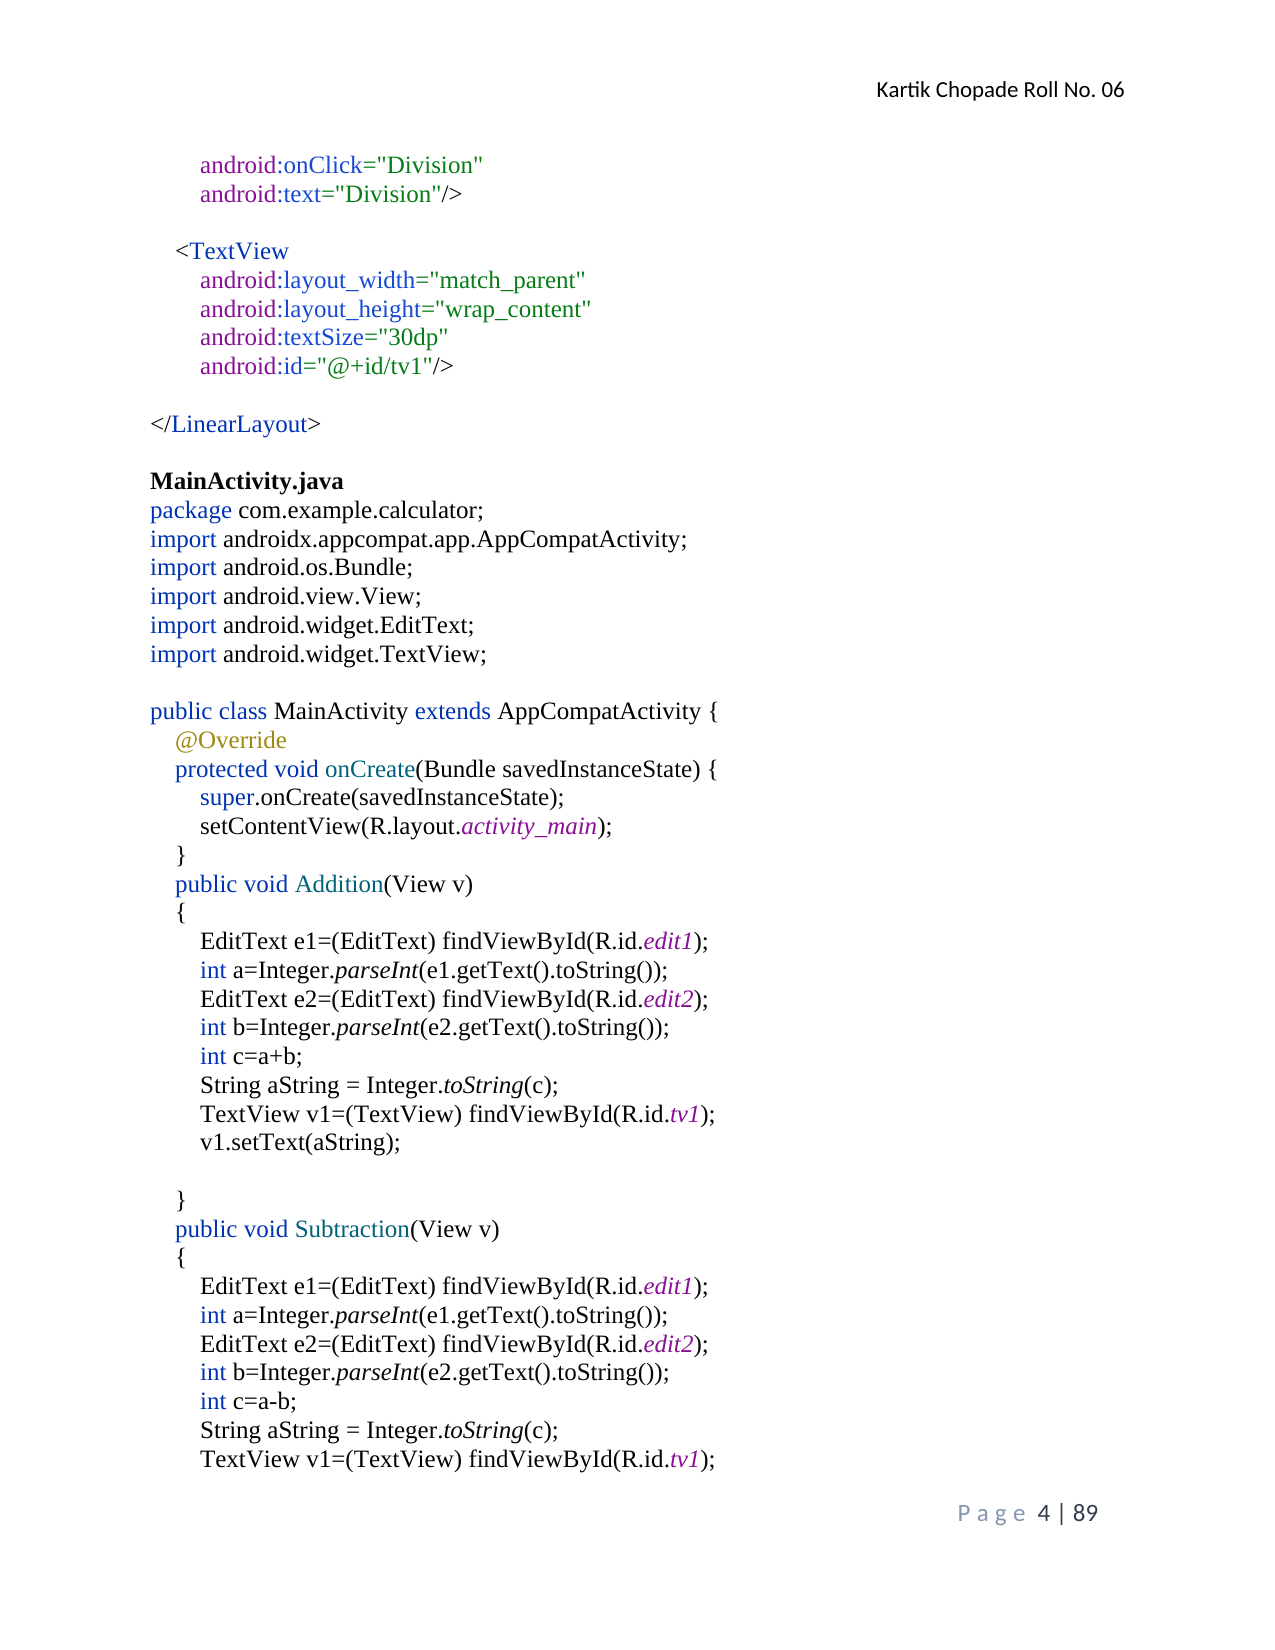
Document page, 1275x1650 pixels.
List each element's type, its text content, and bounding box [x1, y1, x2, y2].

text MainActivity.java [150, 466, 1125, 495]
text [150, 495, 1125, 1472]
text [150, 150, 1125, 437]
